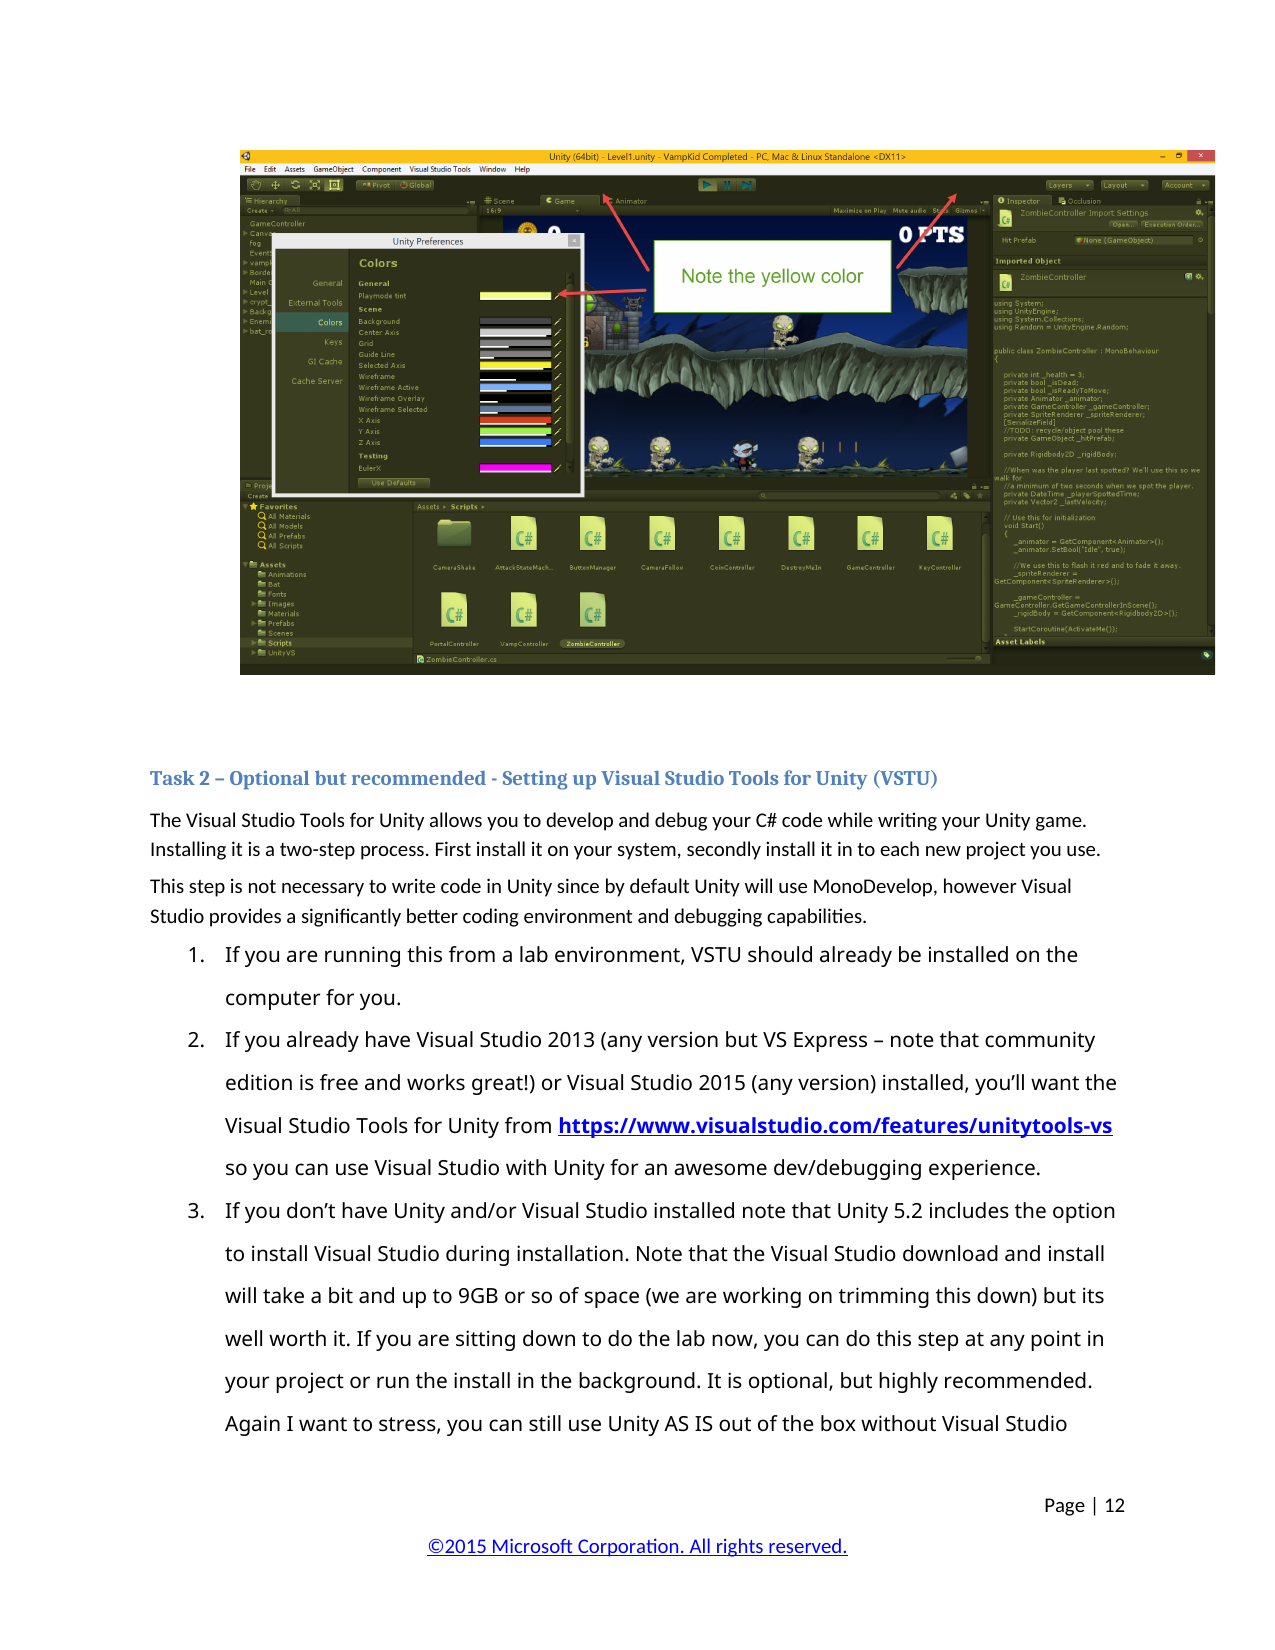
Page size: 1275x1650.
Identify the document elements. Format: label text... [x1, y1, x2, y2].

text The Visual Studio Tools for Unity allows you to develop and debug your C# code while writing your Unity game. Installing it is a two-step process. First install it on your system, secondly install it in to each new project you use. [150, 807, 1125, 862]
picture [240, 150, 1216, 675]
subtitle Task 2 – Optional but recommended - Setting up Visual Studio Tools for Unity (VSTU) [150, 767, 1125, 791]
list If you already have Visual Studio 2013 (any version but VS Express – note that community edition is free and works great!) or Visual Studio 2015 (any version) installed, you’ll want the Visual Studio Tools for Unity from https://www.visualstudio.com/features/unitytools-vs so you can use Visual Studio with Unity for an awesome dev/debugging experience. [187, 1026, 1125, 1182]
text This step is not necessary to write code in Unity since by default Unity will use MonoDevelop, however Visual Studio provides a significantly better coding environment and debugging capabilities. [150, 874, 1125, 928]
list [187, 1196, 1125, 1437]
list If you are running this from a lab environment, VSTU should already be installed on the computer for you. [187, 940, 1125, 1011]
